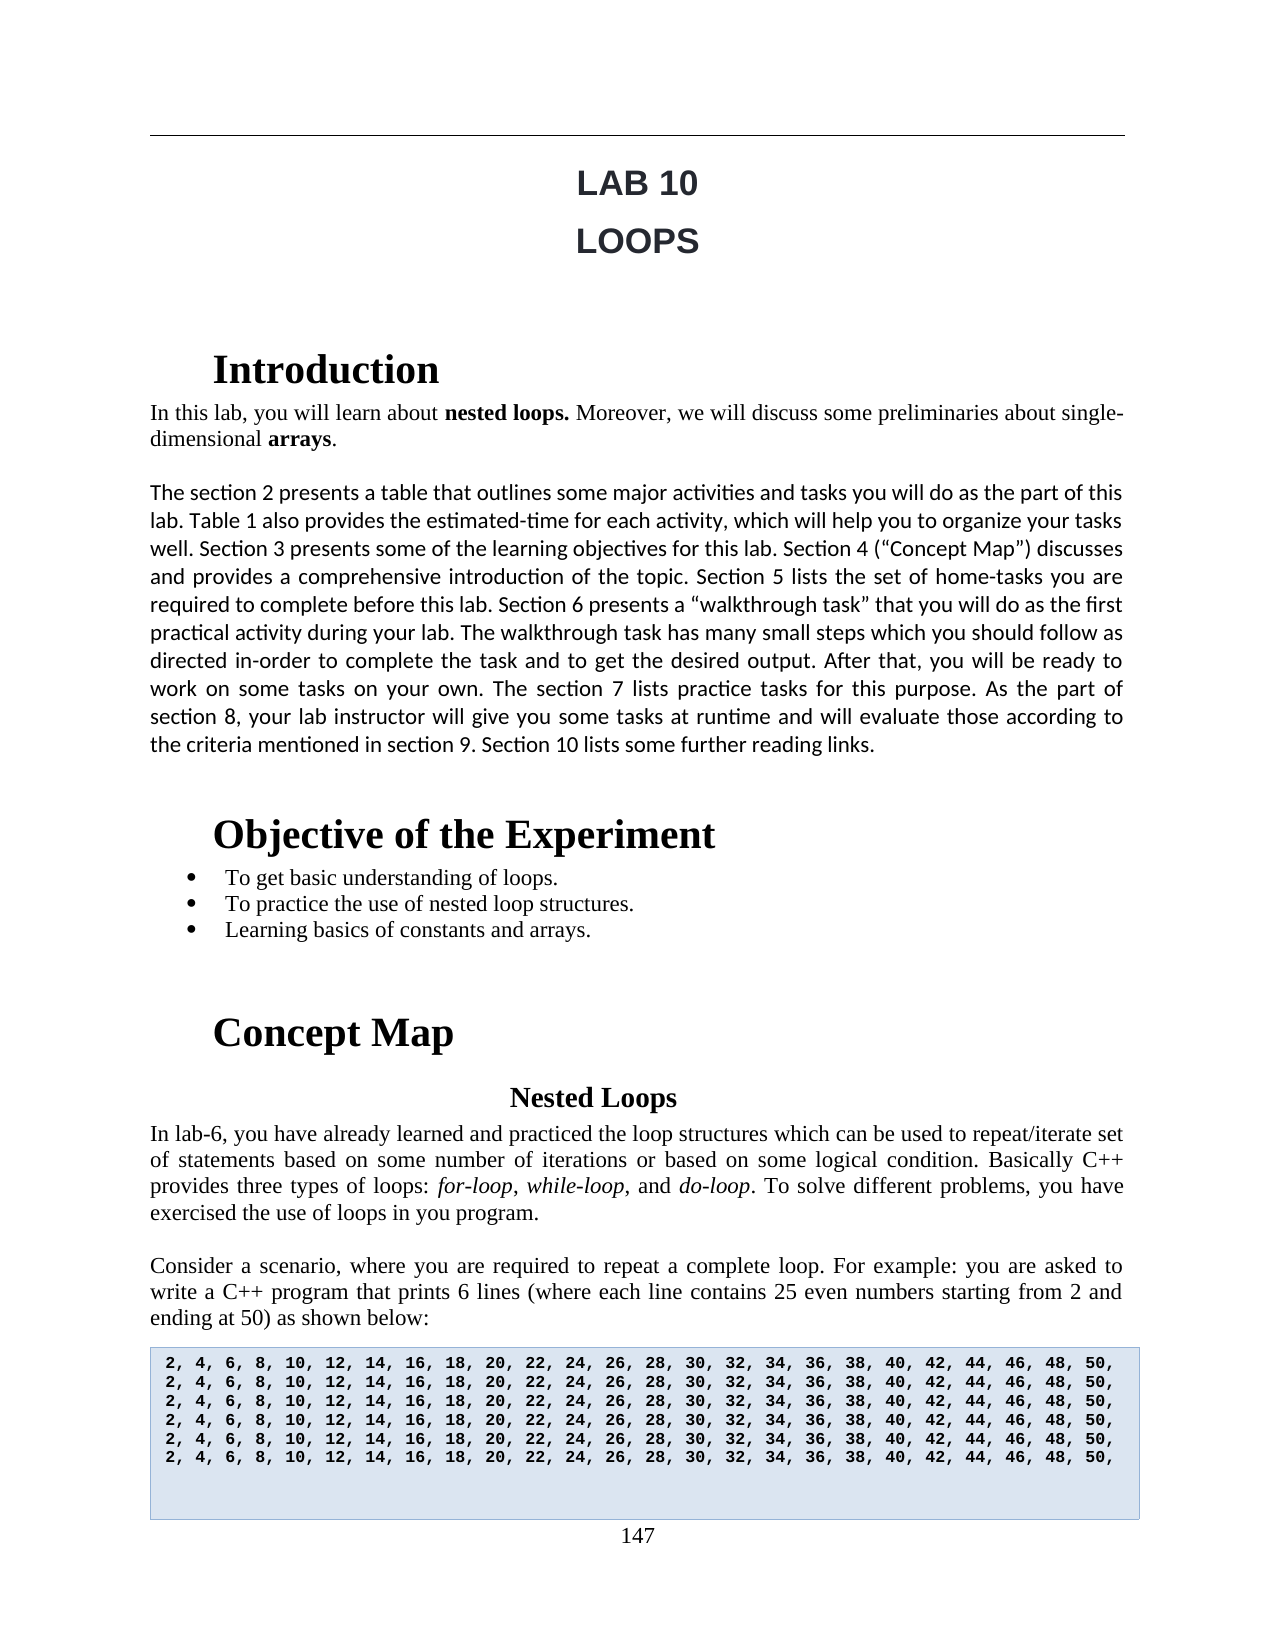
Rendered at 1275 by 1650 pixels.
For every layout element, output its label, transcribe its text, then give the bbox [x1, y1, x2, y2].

list To get basic understanding of loops. [187, 864, 1125, 890]
subtitle Objective of the Experiment [212, 809, 1125, 857]
subtitle Introduction [212, 345, 1125, 393]
list To practice the use of nested loop structures. [187, 890, 1125, 916]
subtitle Concept Map [212, 1007, 1125, 1055]
text In lab-6, you have already learned and practiced the loop structures which can be used to repeat/iterate set of statements based on some number of iterations or based on some logical condition. Basically C++ provides three types of loops: for-loop, while-loop, and do-loop. To solve different problems, you have exercised the use of loops in you program. [150, 1120, 1125, 1225]
text LAB 10 [150, 162, 1125, 203]
text The section 2 presents a table that outlines some major activities and tasks you will do as the part of this lab. Table 1 also provides the estimated-time for each activity, which will help you to organize your tasks well. Section 3 presents some of the learning objectives for this lab. Section 4 (“Concept Map”) discusses and provides a comprehensive introduction of the topic. Section 5 lists the set of home-tasks you are required to complete before this lab. Section 6 presents a “walkthrough task” that you will do as the first practical activity during your lab. The walkthrough task has many small steps which you should follow as directed in-order to complete the task and to get the desired output. After that, you will be ready to work on some tasks on your own. The section 7 lists practice tasks for this purpose. As the part of section 8, your lab instructor will give you some tasks at runtime and will evaluate those according to the criteria mentioned in section 9. Section 10 lists some further reading links. [150, 478, 1125, 758]
text LOOPS [150, 221, 1125, 261]
text In this lab, you will learn about nested loops. Moreover, we will discuss some preliminaries about single-dimensional arrays. [150, 399, 1125, 452]
text Consider a scenario, where you are required to repeat a complete loop. For example: you are asked to write a C++ program that prints 6 lines (where each line contains 25 even numbers starting from 2 and ending at 50) as shown below: [150, 1252, 1125, 1331]
list Learning basics of constants and arrays. [187, 916, 1125, 943]
subtitle Nested Loops [150, 1080, 1037, 1114]
